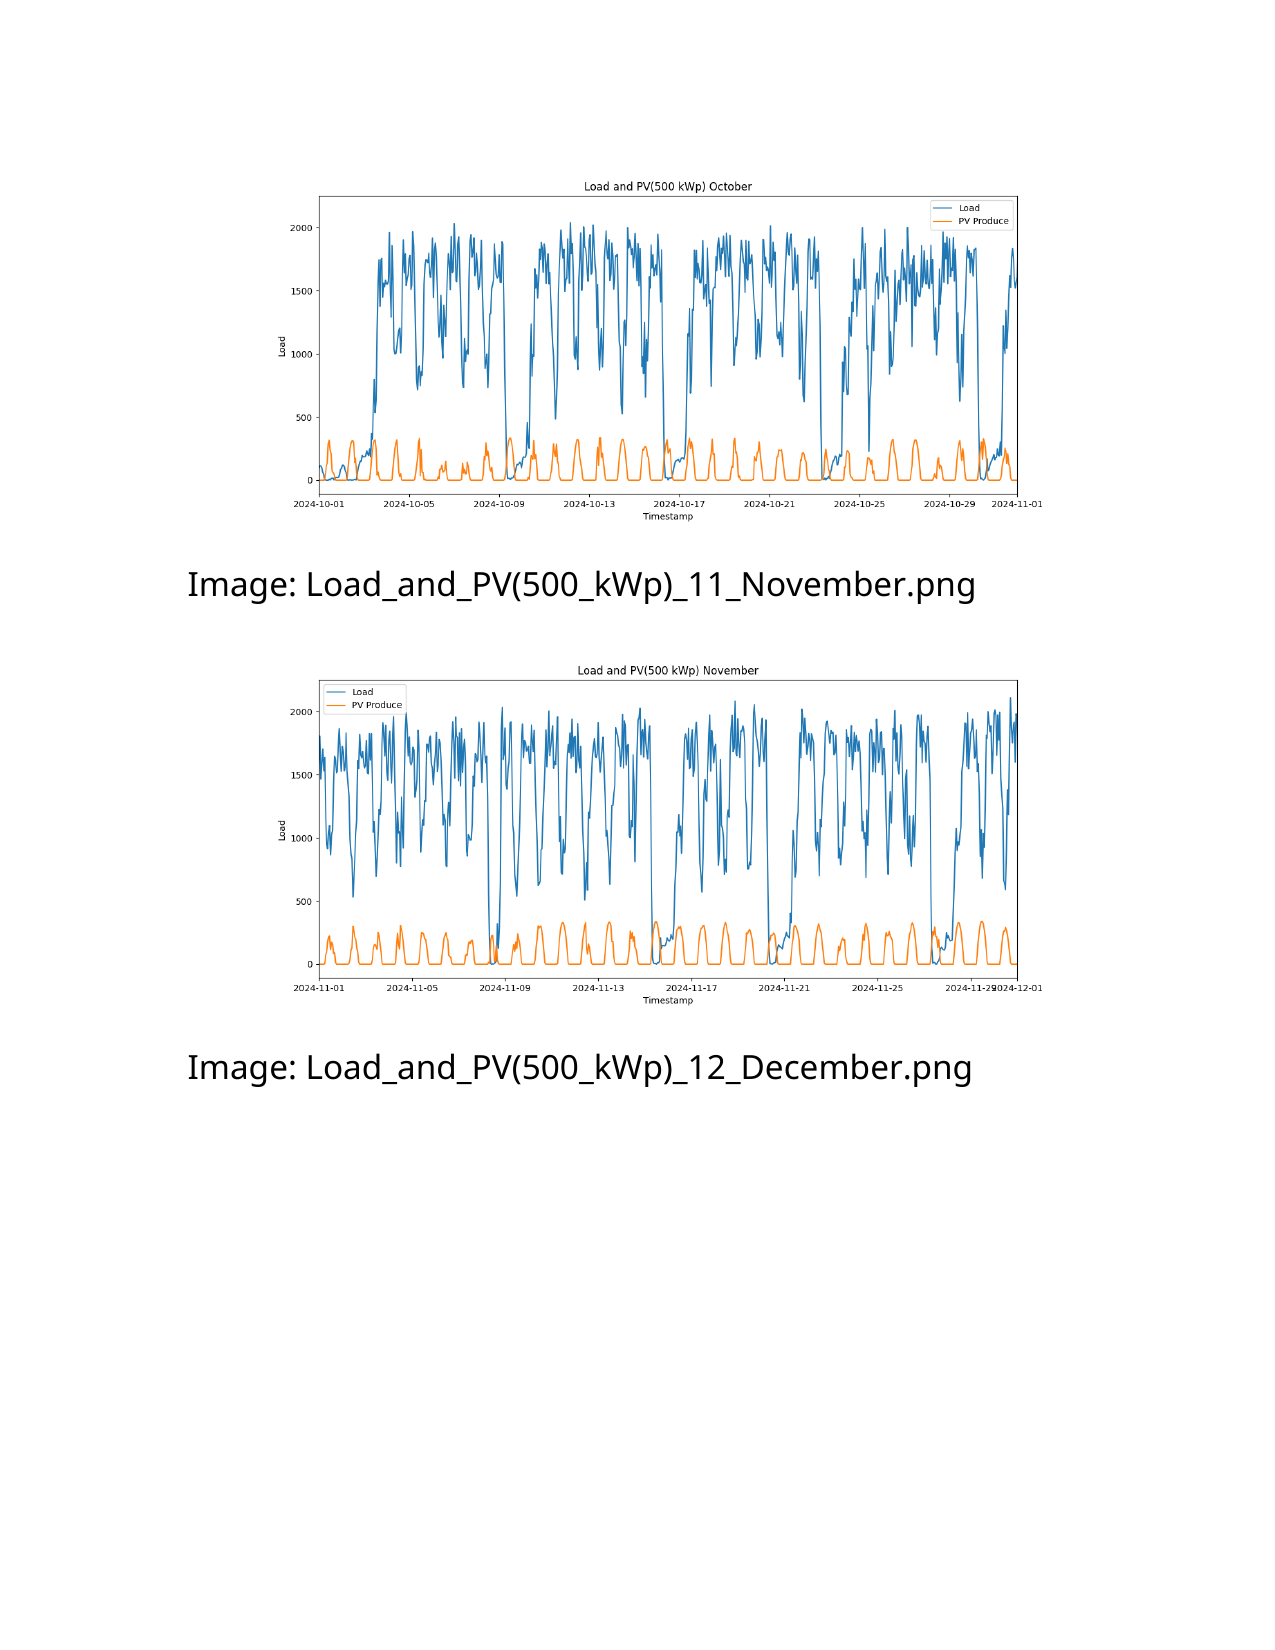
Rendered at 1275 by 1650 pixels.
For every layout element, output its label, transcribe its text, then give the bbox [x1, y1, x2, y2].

text Image: Load_and_PV(500_kWp)_11_November.png [187, 560, 1087, 606]
picture [206, 150, 1107, 536]
text Image: Load_and_PV(500_kWp)_12_December.png [187, 1044, 1087, 1089]
picture [206, 633, 1107, 1020]
